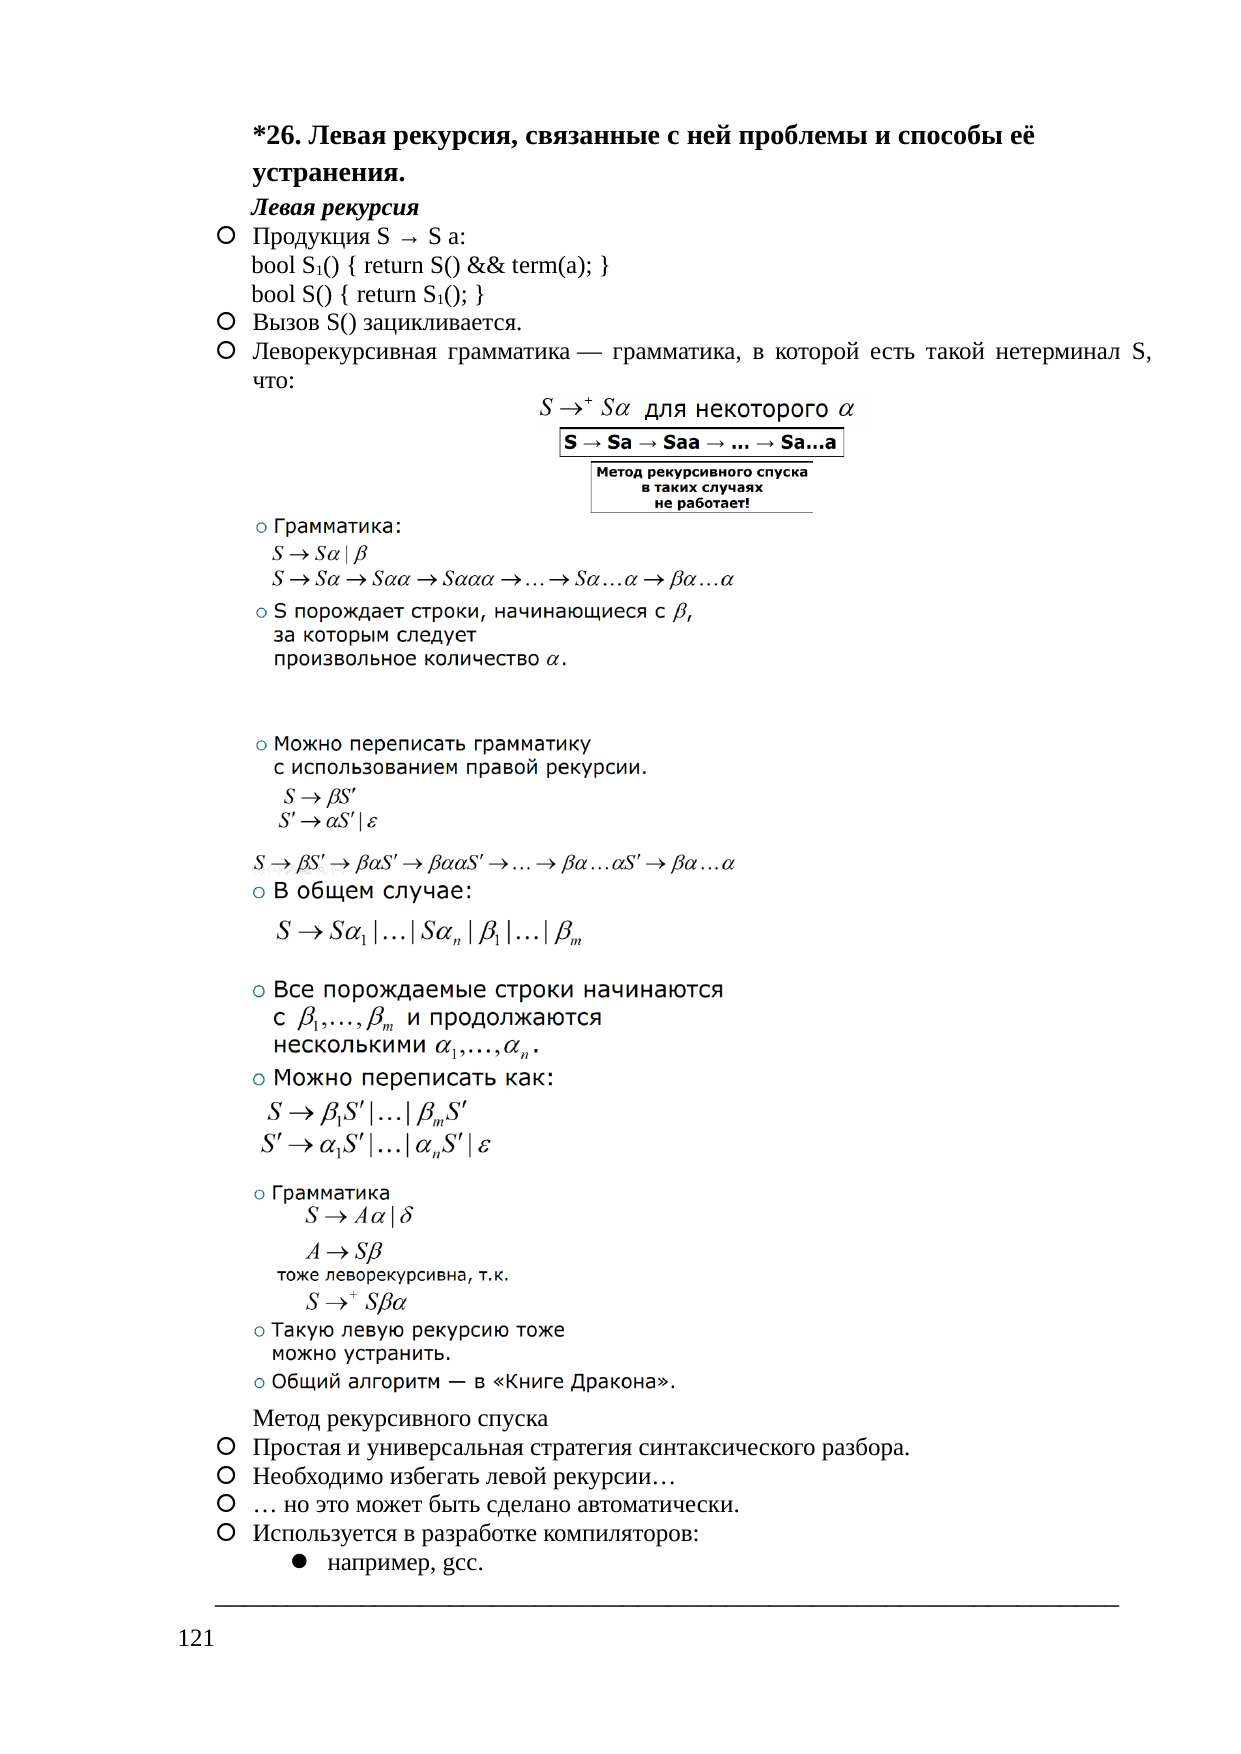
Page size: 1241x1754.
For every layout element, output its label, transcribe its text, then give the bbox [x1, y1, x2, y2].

text ______________________________________________________________ [215, 1576, 1152, 1609]
text Левая рекурсия [177, 192, 1152, 221]
picture [535, 393, 869, 457]
list Вызов S() зацикливается. [215, 307, 1152, 336]
subtitle *26. Левая рекурсия, связанные с ней проблемы и способы её устранения. [252, 118, 1152, 188]
text bool S() { return S1(); } [177, 279, 1152, 307]
list … но это может быть сделано автоматически. [215, 1489, 1152, 1518]
text Метод рекурсивного спуска [252, 1403, 1152, 1432]
list Продукция S → S a: [215, 221, 1152, 250]
list например, gcc. [290, 1547, 1152, 1576]
text bool S1() { return S() && term(a); } [177, 250, 1152, 279]
picture [252, 461, 813, 1404]
list Леворекурсивная грамматика — грамматика, в которой есть такой нетерминал S, что: [215, 336, 1152, 394]
list Простая и универсальная стратегия синтаксического разбора. [215, 1432, 1152, 1461]
list Необходимо избегать левой рекурсии… [215, 1461, 1152, 1489]
list Используется в разработке компиляторов: [215, 1518, 1152, 1547]
